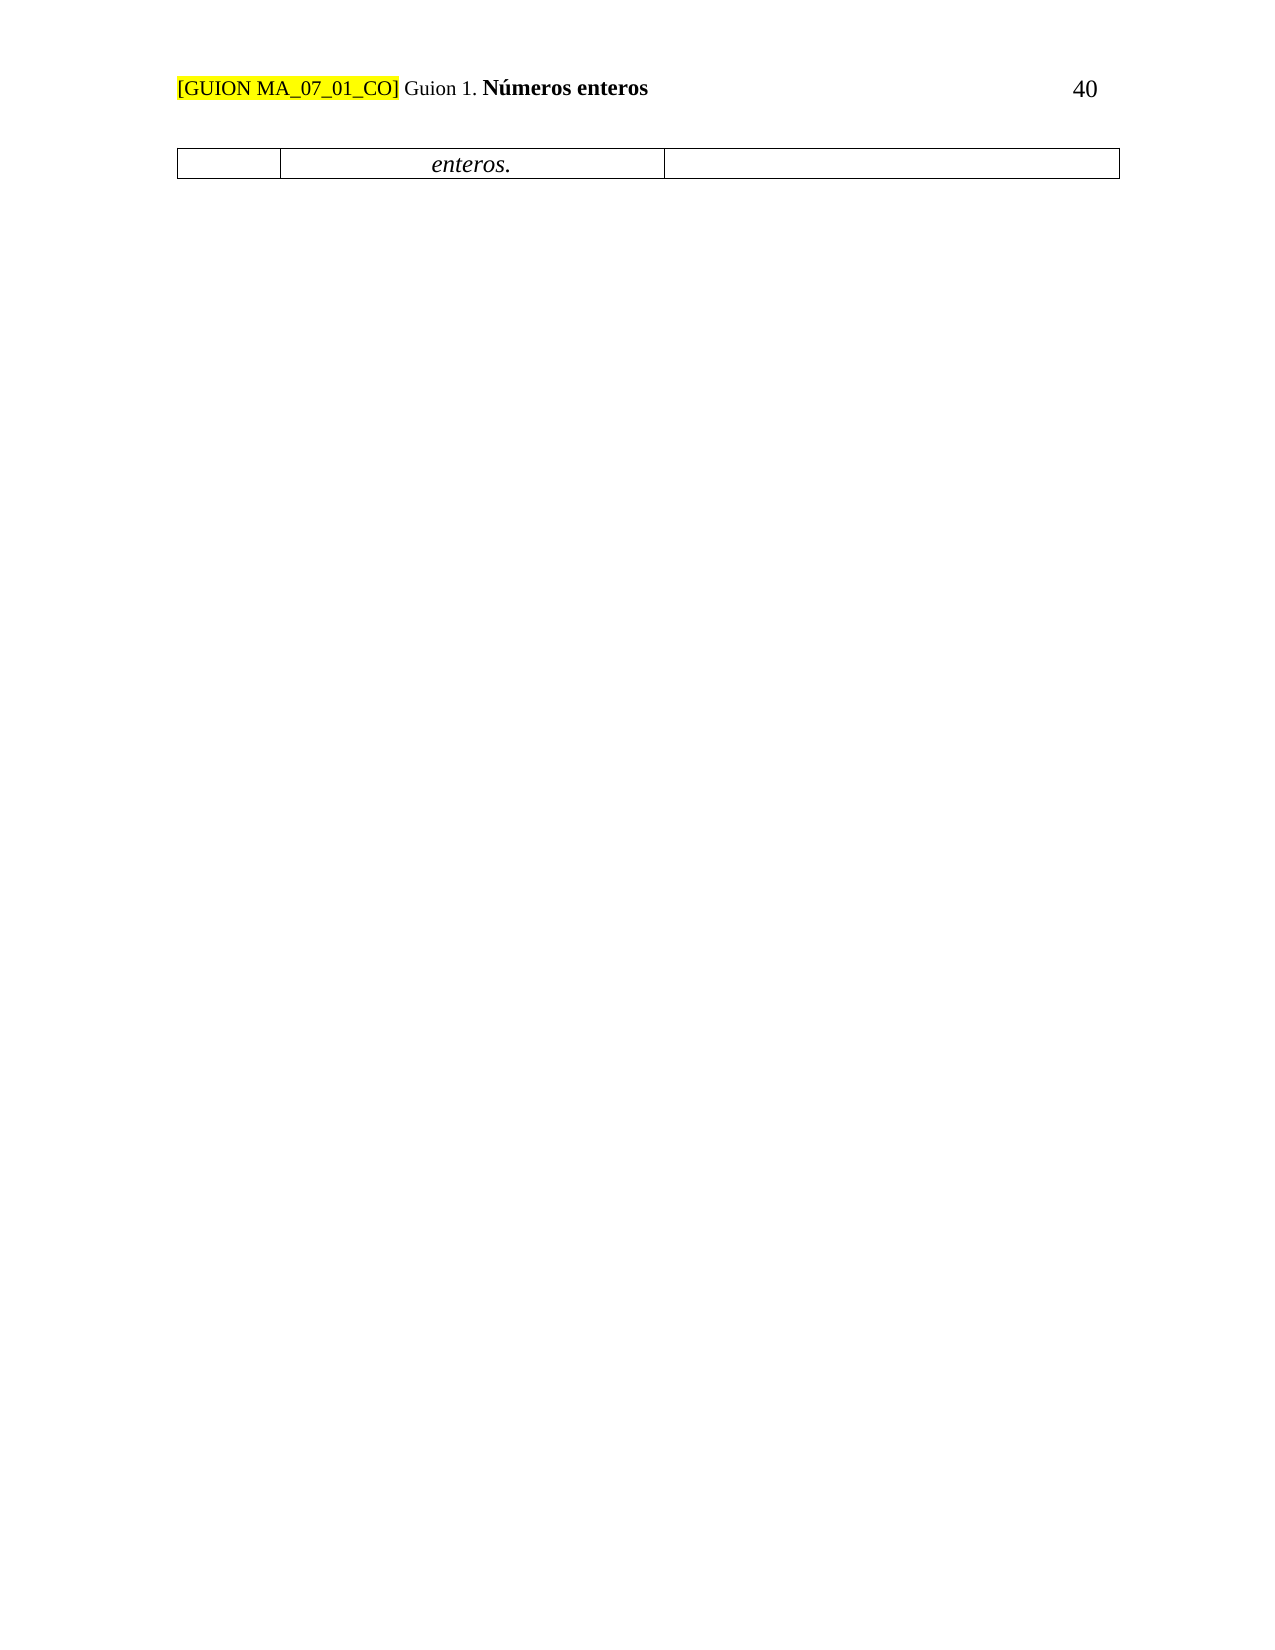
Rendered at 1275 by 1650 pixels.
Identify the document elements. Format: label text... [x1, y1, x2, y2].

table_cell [281, 149, 664, 177]
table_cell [665, 149, 1119, 177]
table_cell Web 04 [178, 149, 280, 177]
